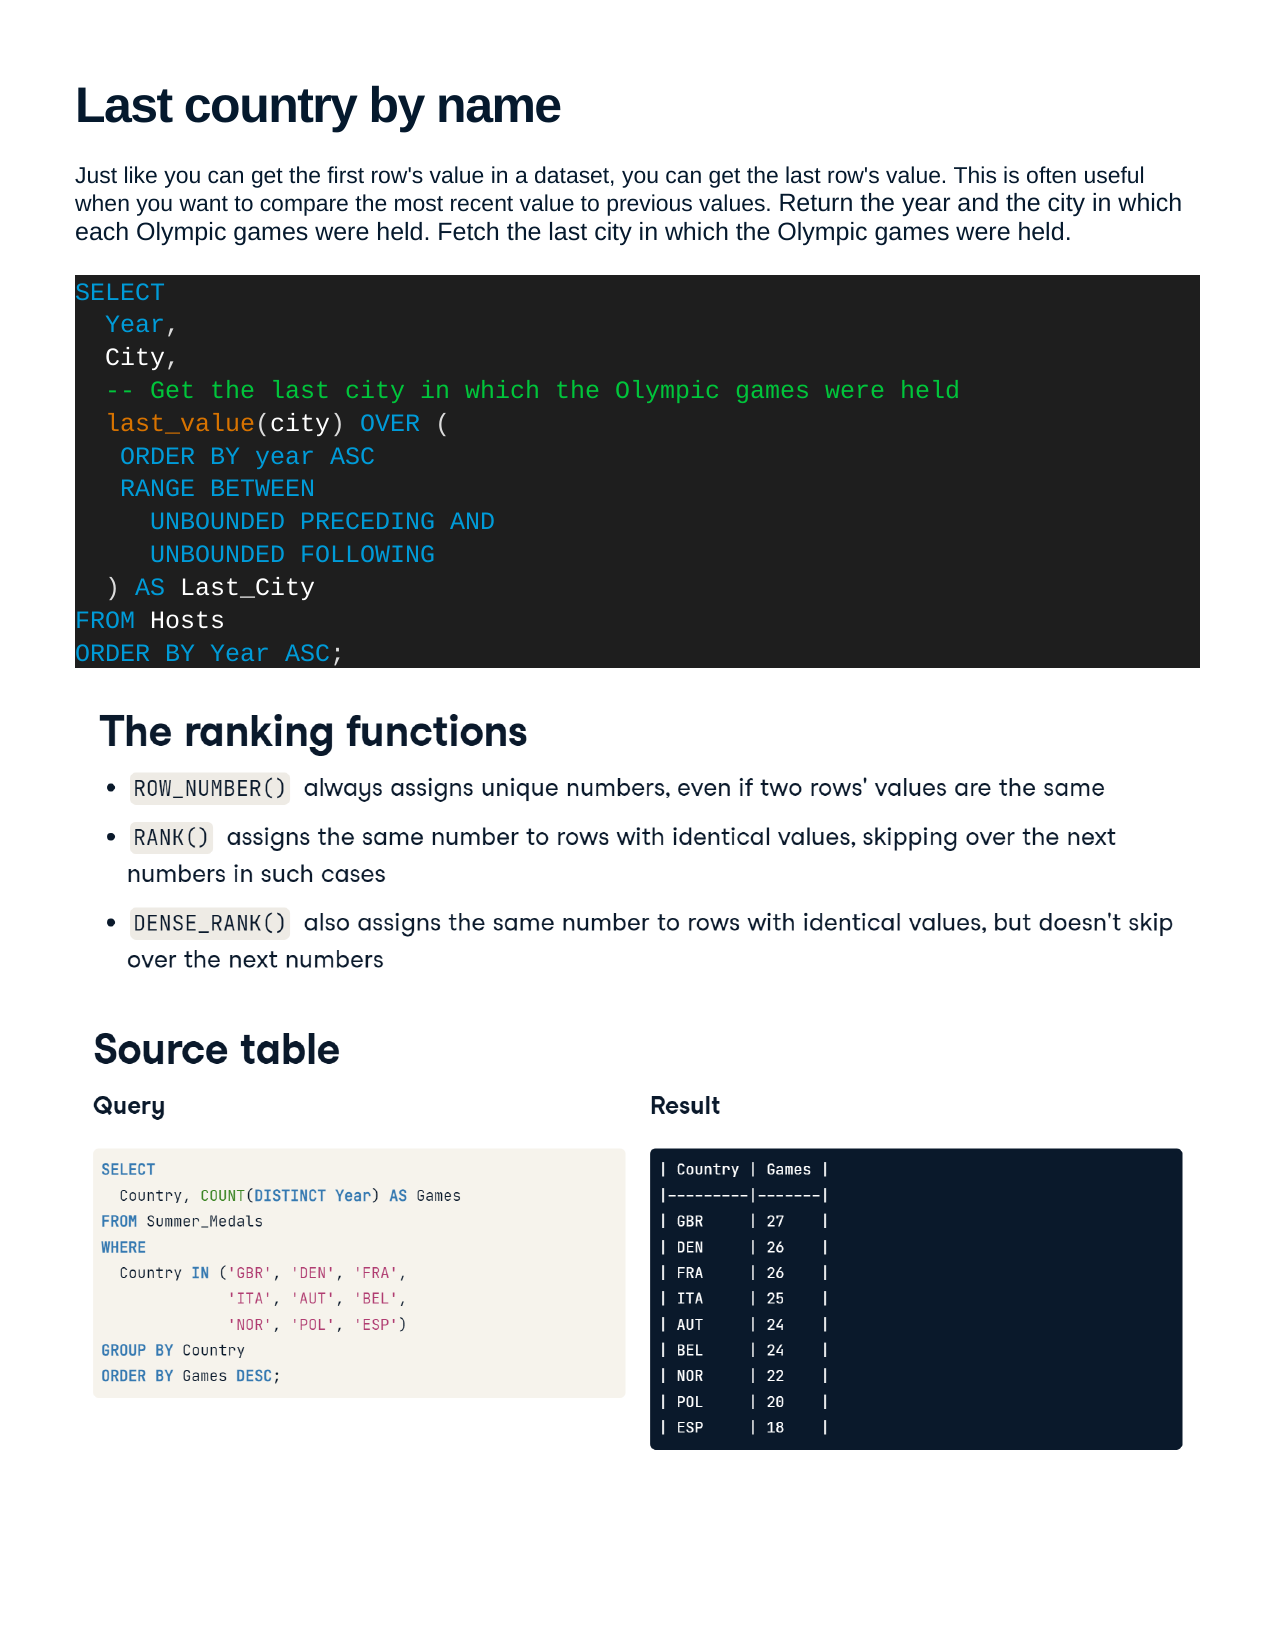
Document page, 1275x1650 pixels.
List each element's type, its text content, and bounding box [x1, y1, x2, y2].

text City, [75, 340, 1200, 373]
text last_value(city) OVER ( [75, 406, 1200, 439]
text RANGE BETWEEN [75, 472, 1200, 504]
text -- Get the last city in which the Olympic games were held [75, 373, 1200, 406]
text Year, [75, 307, 1200, 340]
text FROM Hosts [75, 603, 1200, 636]
text UNBOUNDED FOLLOWING [75, 537, 1200, 570]
text SELECT [75, 275, 1200, 307]
text ORDER BY year ASC [75, 439, 1200, 472]
picture [75, 1014, 1200, 1461]
picture [75, 697, 1200, 985]
text Just like you can get the first row's value in a dataset, you can get the last row's value. This is often useful when you want to compare the most recent value to previous values. Return the year and the city in which each Olympic games were held. Fetch the last city in which the Olympic games were held. [75, 162, 1200, 246]
text ) AS Last_City [75, 570, 1200, 603]
text ORDER BY Year ASC; [75, 636, 1200, 668]
subtitle Last country by name [75, 75, 1200, 132]
text UNBOUNDED PRECEDING AND [75, 504, 1200, 537]
